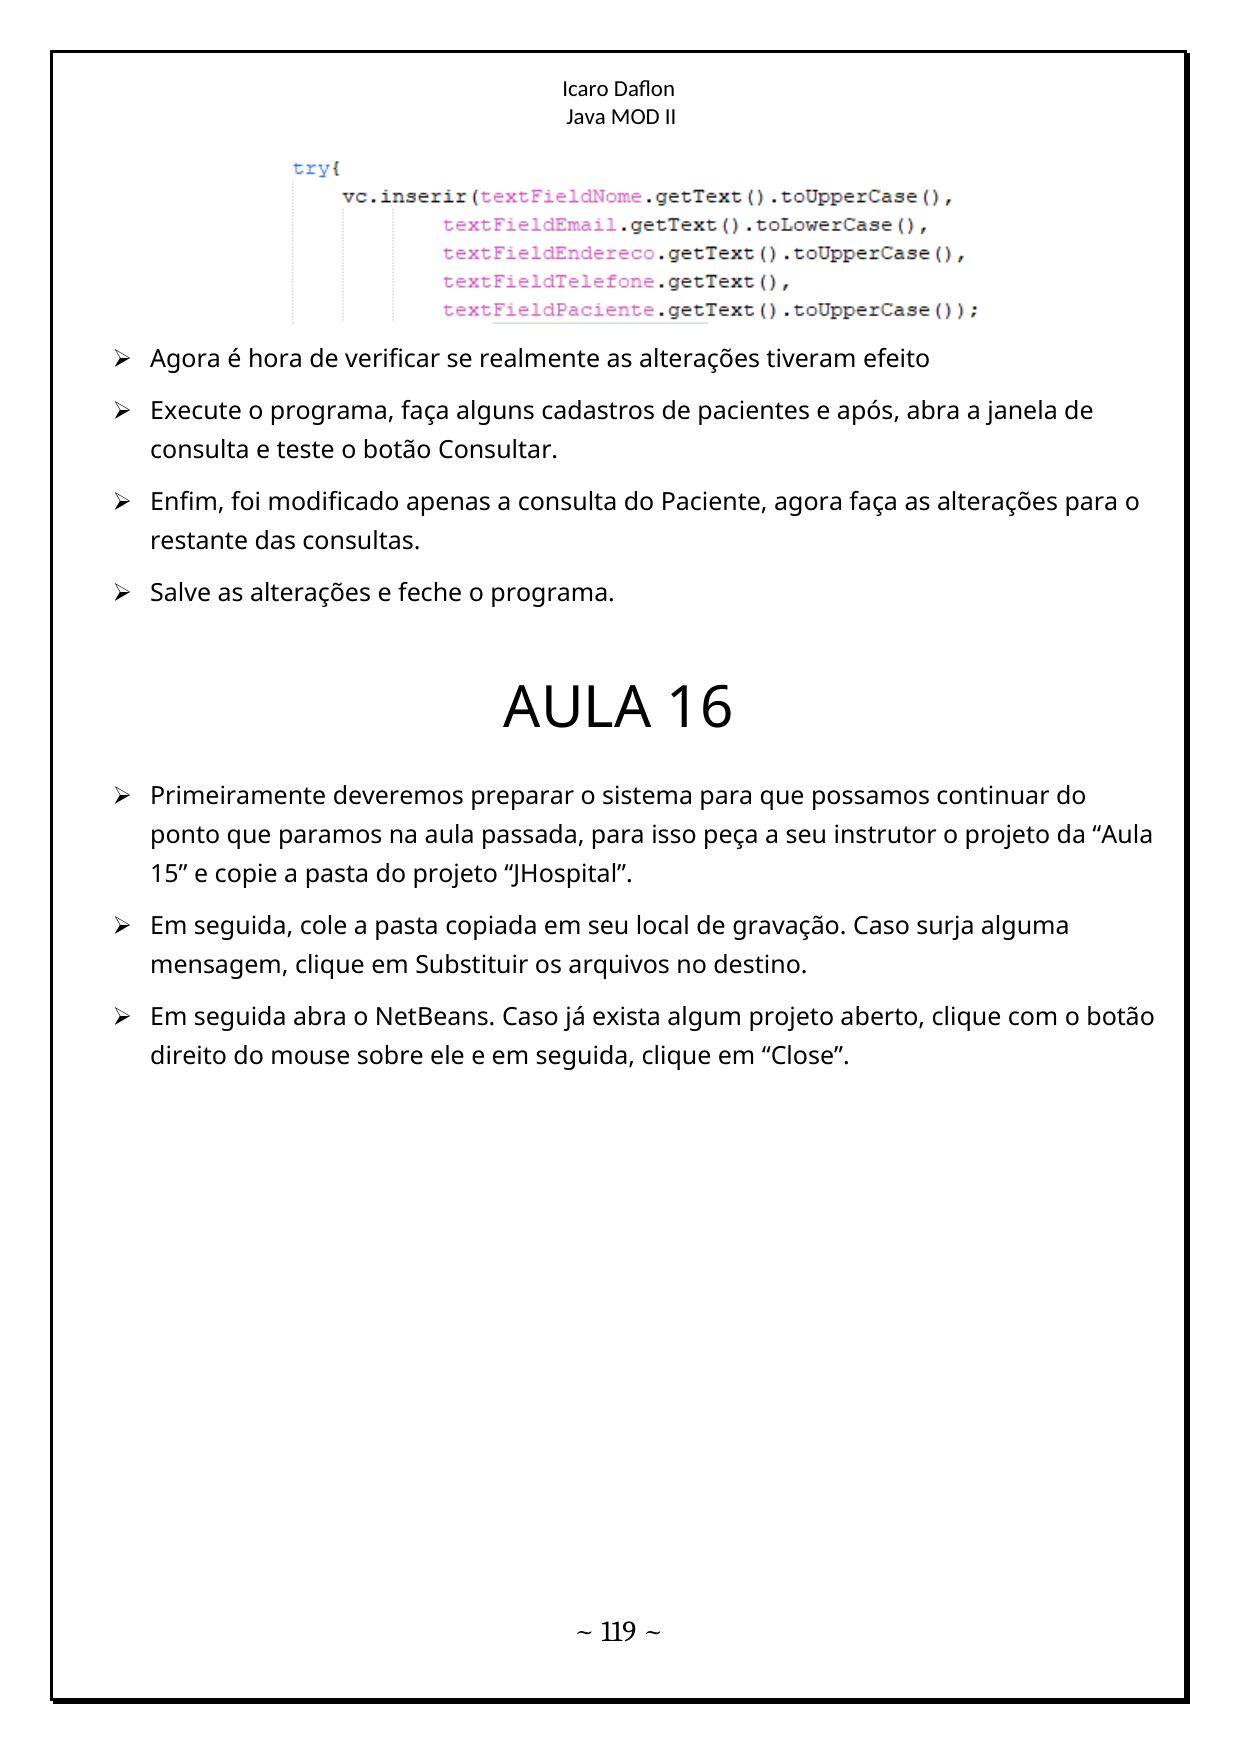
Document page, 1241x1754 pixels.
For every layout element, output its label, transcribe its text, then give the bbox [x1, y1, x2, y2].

text Em seguida abra o NetBeans. Caso já exista algum projeto aberto, clique com o botão direito do mouse sobre ele e em seguida, clique em “Close”. [112, 998, 1162, 1071]
text Execute o programa, faça alguns cadastros de pacientes e após, abra a janela de consulta e teste o botão Consultar. [112, 393, 1162, 466]
picture [283, 157, 992, 324]
text Agora é hora de verificar se realmente as alterações tiveram efeito [112, 341, 1162, 375]
text Primeiramente deveremos preparar o sistema para que possamos continuar do ponto que paramos na aula passada, para isso peça a seu instrutor o projeto da “Aula 15” e copie a pasta do projeto “JHospital”. [112, 777, 1162, 890]
text Salve as alterações e feche o programa. [112, 574, 1162, 608]
text AULA 16 [75, 665, 1162, 745]
text Enfim, foi modificado apenas a consulta do Paciente, agora faça as alterações para o restante das consultas. [112, 483, 1162, 557]
text Em seguida, cole a pasta copiada em seu local de gravação. Caso surja alguma mensagem, clique em Substituir os arquivos no destino. [112, 907, 1162, 981]
